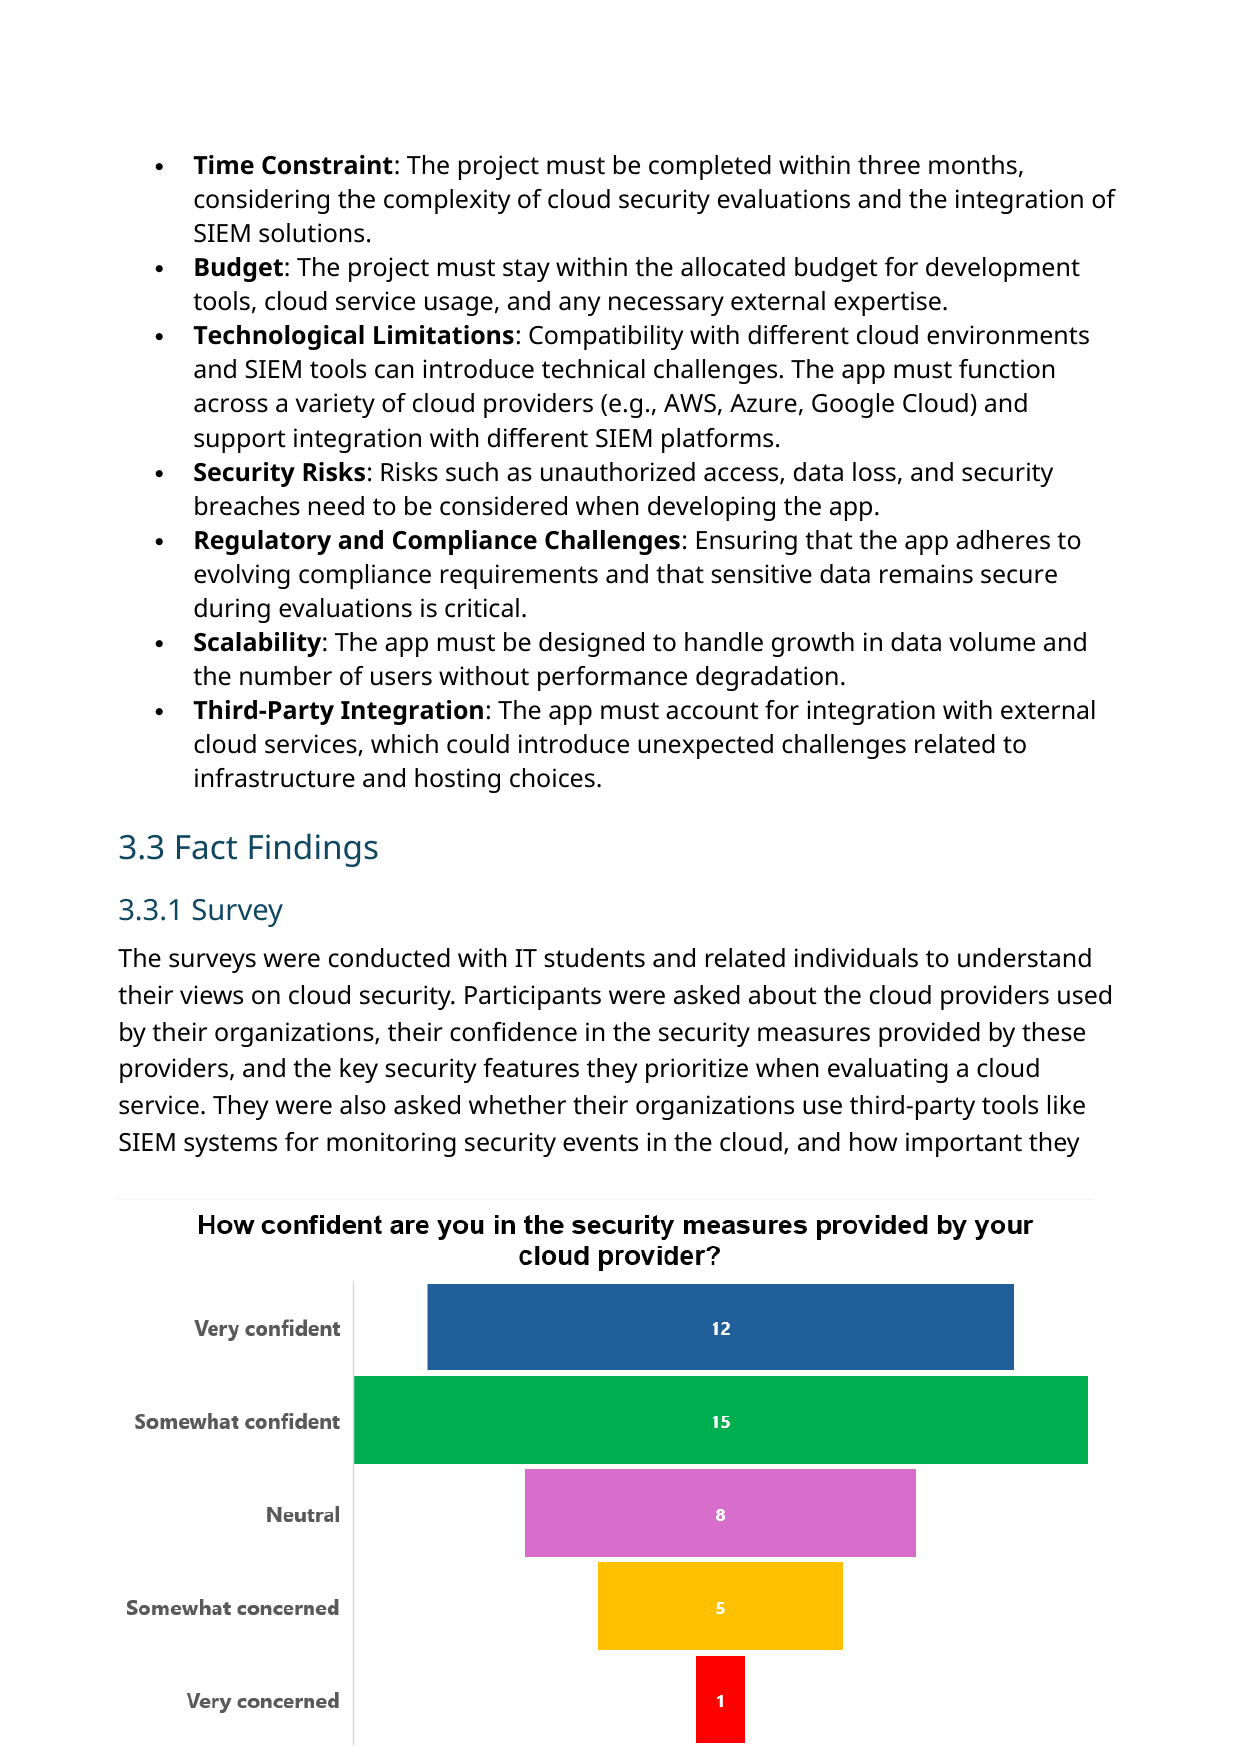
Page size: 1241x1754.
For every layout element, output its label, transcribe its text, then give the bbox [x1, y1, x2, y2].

list Technological Limitations: Compatibility with different cloud environments and SIEM tools can introduce technical challenges. The app must function across a variety of cloud providers (e.g., AWS, Azure, Google Cloud) and support integration with different SIEM platforms. [156, 318, 1122, 454]
list Regulatory and Compliance Challenges: Ensuring that the app adheres to evolving compliance requirements and that sensitive data remains secure during evaluations is critical. [156, 522, 1122, 624]
text The surveys were conducted with IT students and related individuals to understand their views on cloud security. Participants were asked about the cloud providers used by their organizations, their confidence in the security measures provided by these providers, and the key security features they prioritize when evaluating a cloud service. They were also asked whether their organizations use third-party tools like SIEM systems for monitoring security events in the cloud, and how important they believe SIEM systems are for managing security threats and incidents. The results provided valuable insights into the use of cloud services and security practices. [118, 941, 1122, 1159]
list Security Risks: Risks such as unauthorized access, data loss, and security breaches need to be considered when developing the app. [156, 454, 1122, 522]
list Time Constraint: The project must be completed within three months, considering the complexity of cloud security evaluations and the integration of SIEM solutions. [156, 148, 1122, 250]
list Budget: The project must stay within the allocated budget for development tools, cloud service usage, and any necessary external expertise. [156, 250, 1122, 318]
subtitle 3.3.1 Survey [118, 890, 1122, 929]
picture [118, 1199, 1094, 1754]
list Third-Party Integration: The app must account for integration with external cloud services, which could introduce unexpected challenges related to infrastructure and hosting choices. [156, 693, 1122, 795]
list Scalability: The app must be designed to handle growth in data volume and the number of users without performance degradation. [156, 624, 1122, 693]
subtitle 3.3 Fact Findings [118, 824, 1122, 869]
